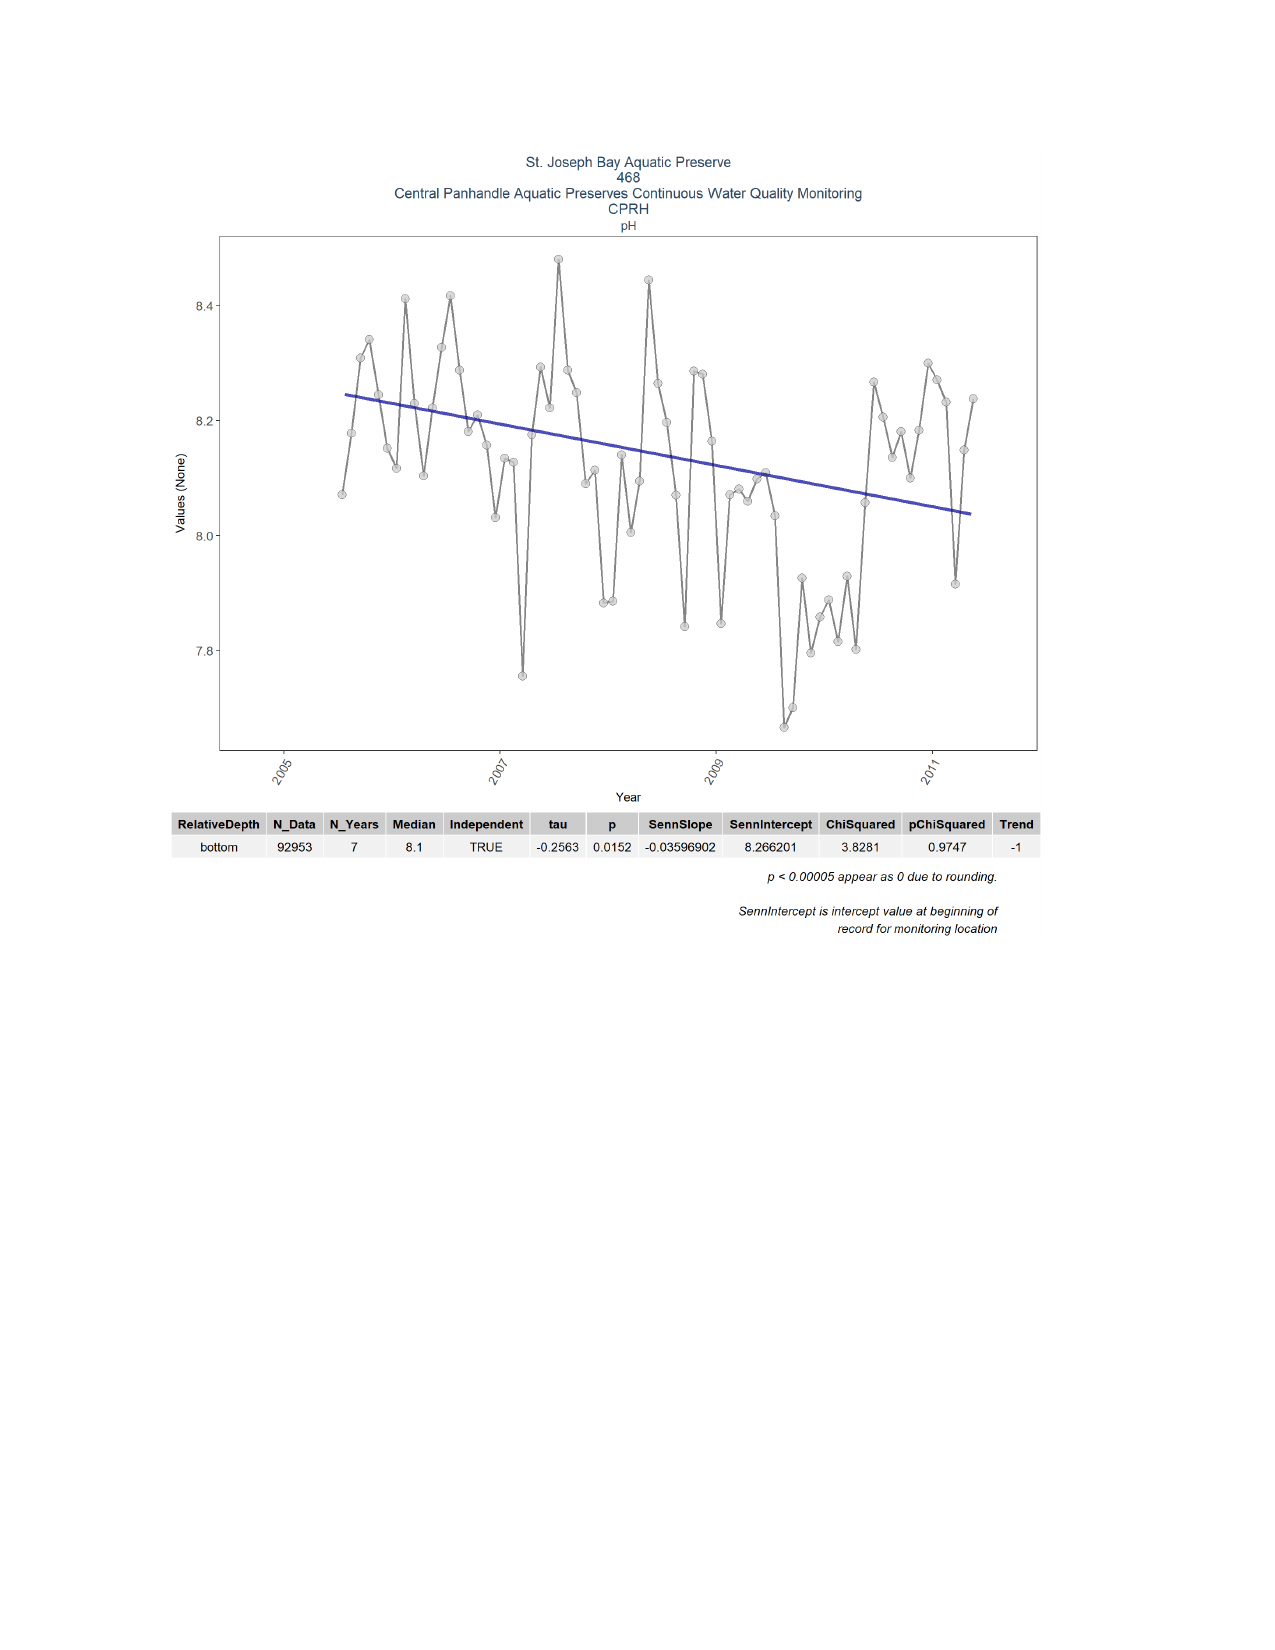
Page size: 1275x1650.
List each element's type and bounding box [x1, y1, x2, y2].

picture [168, 150, 1044, 938]
